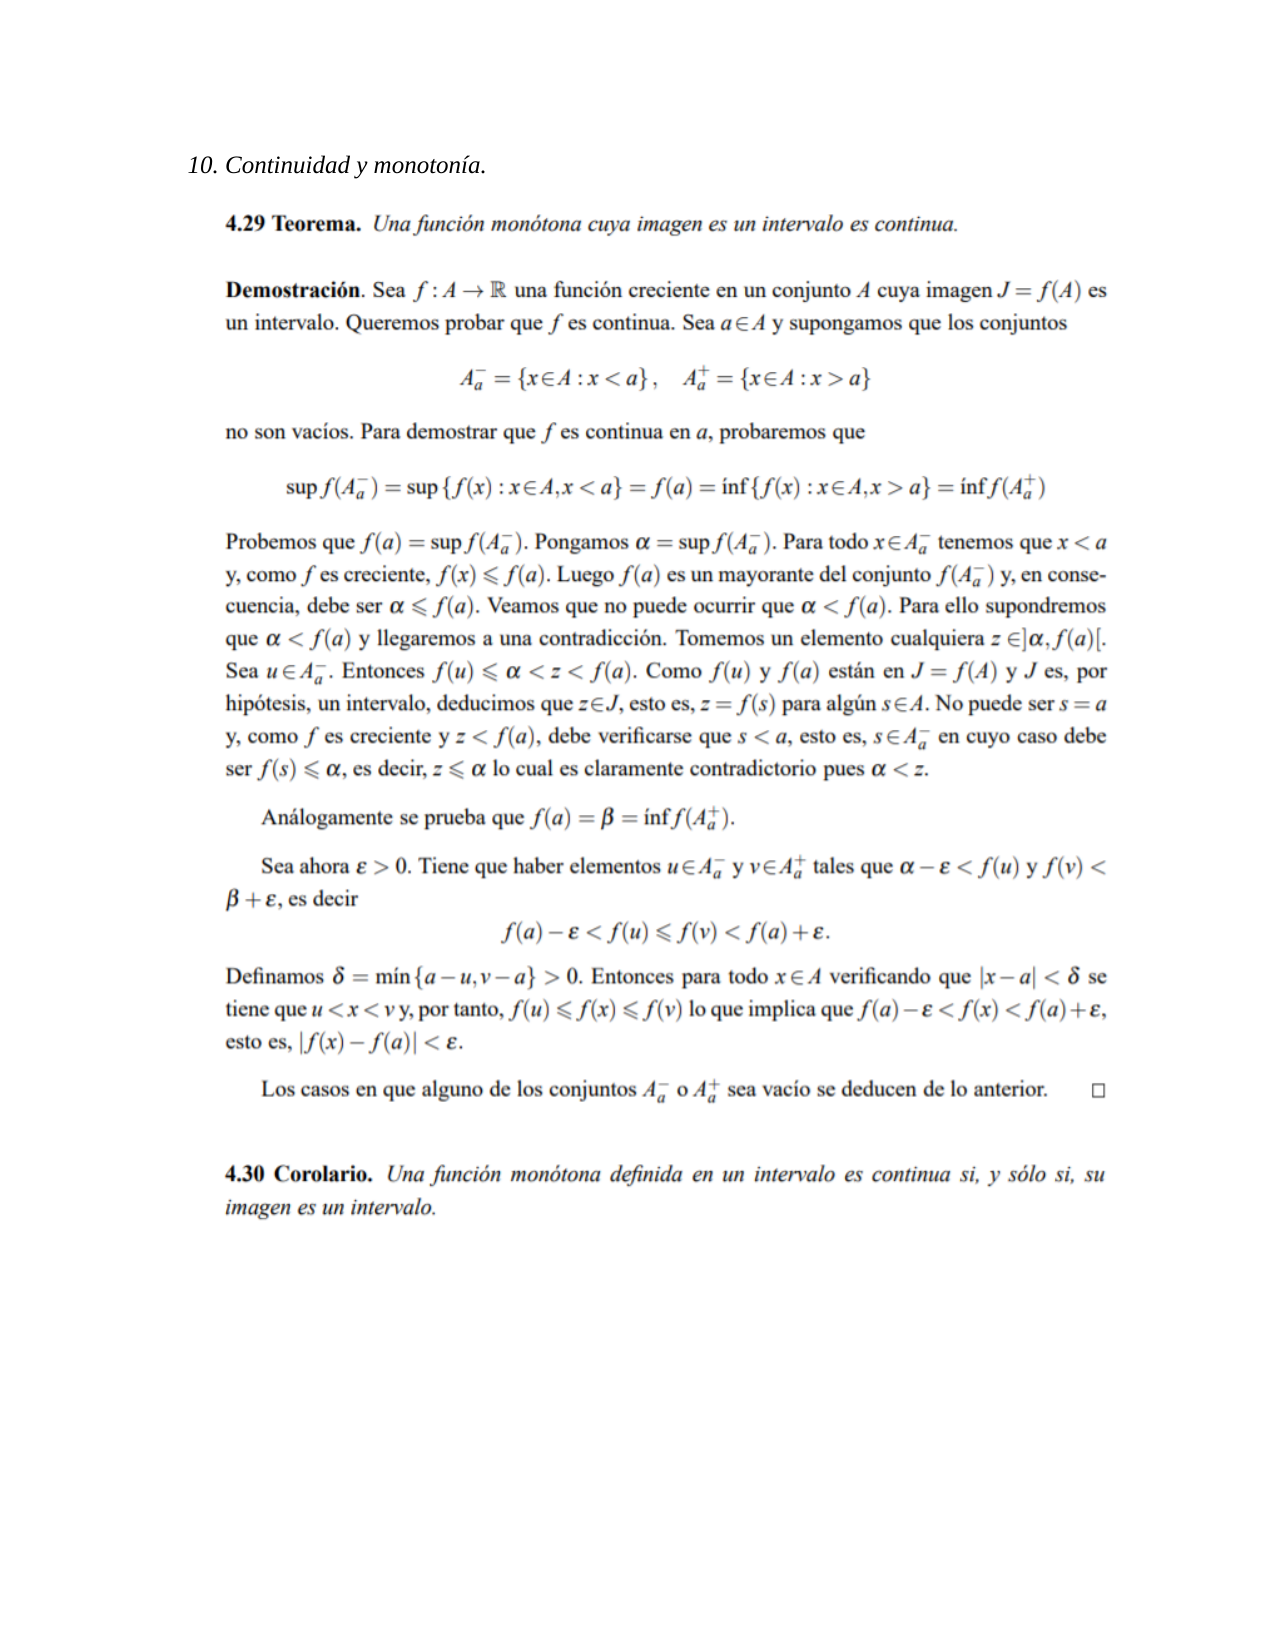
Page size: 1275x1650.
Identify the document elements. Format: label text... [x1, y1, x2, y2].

picture [215, 1157, 1119, 1237]
picture [213, 207, 1125, 1122]
list Continuidad y monotonía. [187, 150, 1125, 179]
